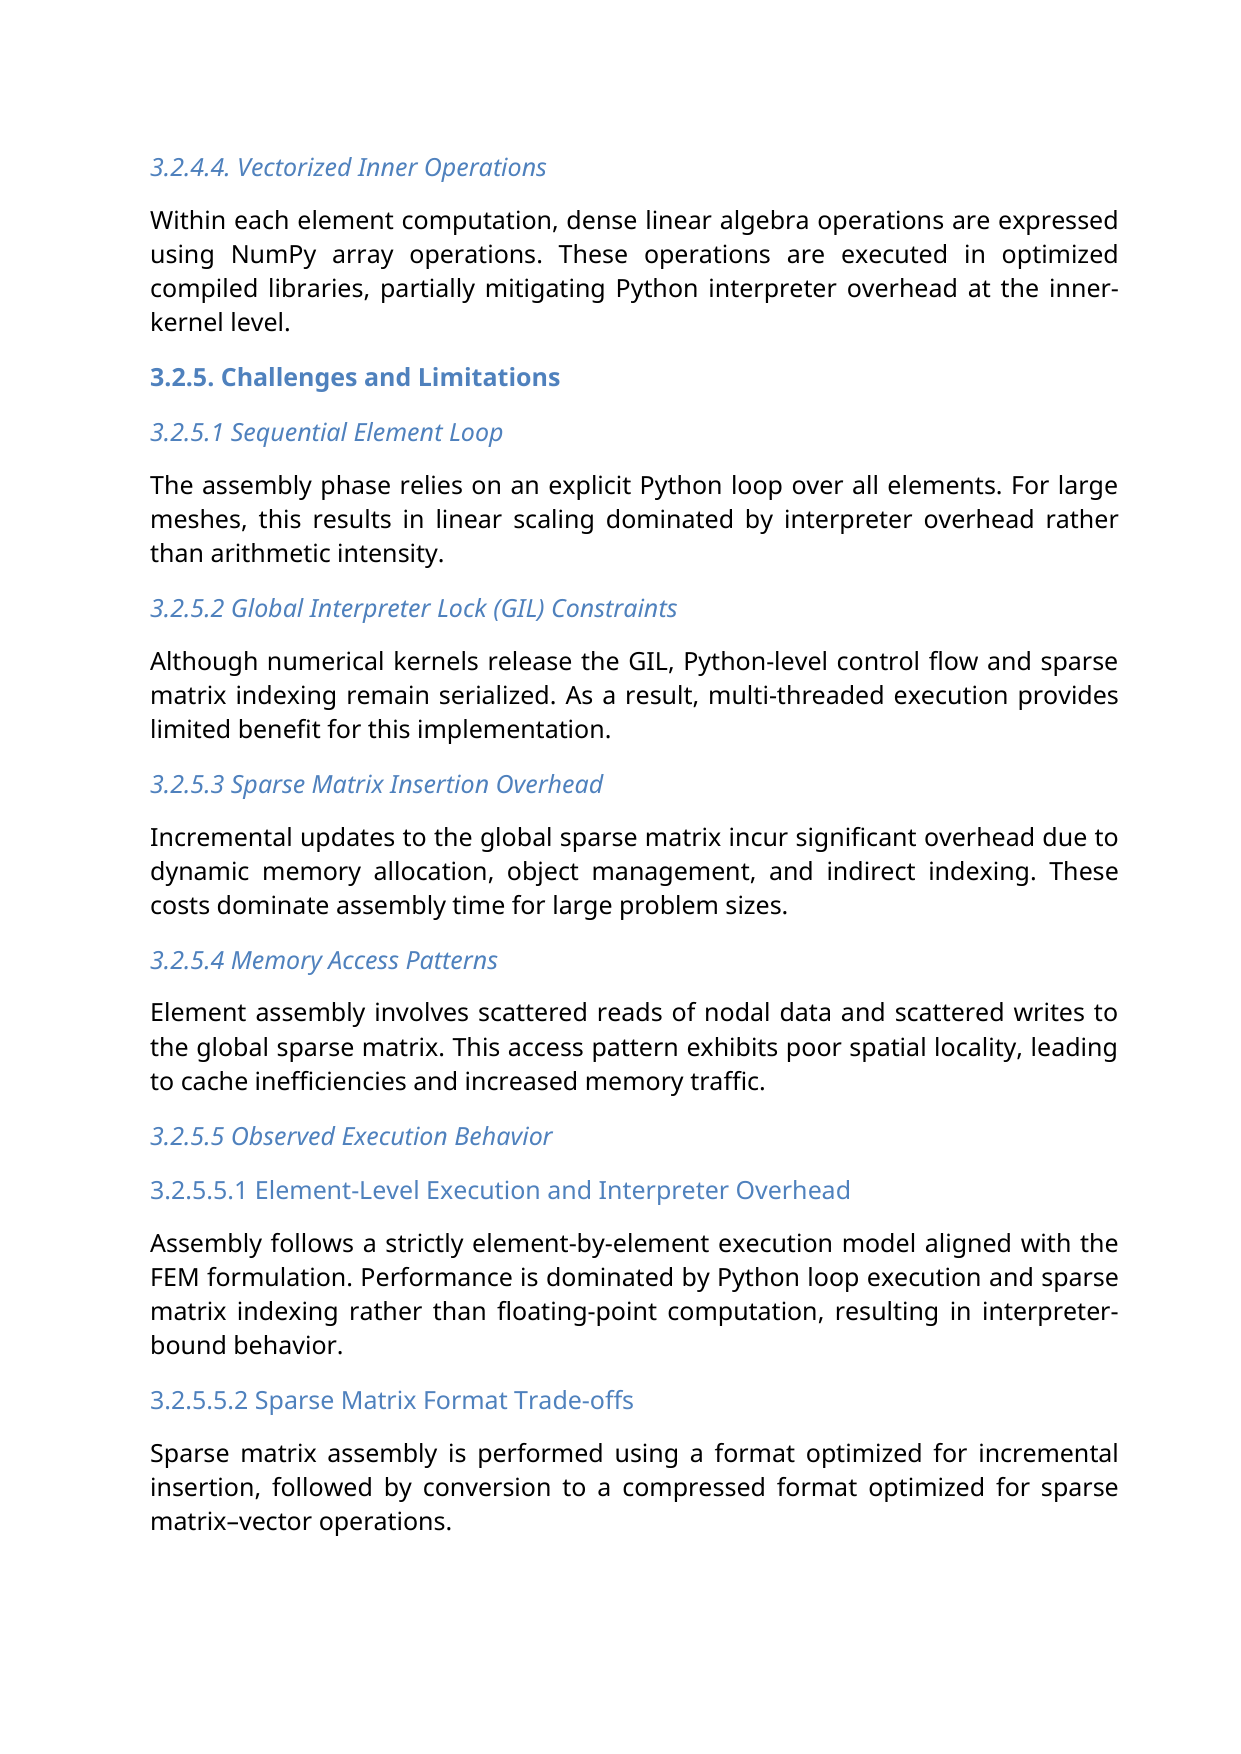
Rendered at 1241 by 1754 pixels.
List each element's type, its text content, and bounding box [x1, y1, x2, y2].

subtitle 3.2.5.5.2 Sparse Matrix Format Trade-offs [150, 1383, 1120, 1417]
text Incremental updates to the global sparse matrix incur significant overhead due to dynamic memory allocation, object management, and indirect indexing. These costs dominate assembly time for large problem sizes. [150, 819, 1120, 921]
text Although numerical kernels release the GIL, Python-level control flow and sparse matrix indexing remain serialized. As a result, multi-threaded execution provides limited benefit for this implementation. [150, 643, 1120, 746]
text Assembly follows a strictly element-by-element execution model aligned with the FEM formulation. Performance is dominated by Python loop execution and sparse matrix indexing rather than floating-point computation, resulting in interpreter-bound behavior. [150, 1226, 1120, 1362]
subtitle 3.2.5.1 Sequential Element Loop [150, 415, 1120, 449]
text Element assembly involves scattered reads of nodal data and scattered writes to the global sparse matrix. This access pattern exhibits poor spatial locality, leading to cache inefficiencies and increased memory traffic. [150, 995, 1120, 1097]
subtitle 3.2.5.3 Sparse Matrix Insertion Overhead [150, 766, 1120, 801]
text Sparse matrix assembly is performed using a format optimized for incremental insertion, followed by conversion to a compressed format optimized for sparse matrix–vector operations. [150, 1436, 1120, 1538]
text The assembly phase relies on an explicit Python loop over all elements. For large meshes, this results in linear scaling dominated by interpreter overhead rather than arithmetic intensity. [150, 468, 1120, 570]
subtitle 3.2.5.2 Global Interpreter Lock (GIL) Constraints [150, 591, 1120, 625]
subtitle 3.2.5.5.1 Element-Level Execution and Interpreter Overhead [150, 1173, 1120, 1207]
text Within each element computation, dense linear algebra operations are expressed using NumPy array operations. These operations are executed in optimized compiled libraries, partially mitigating Python interpreter overhead at the inner-kernel level. [150, 203, 1120, 339]
subtitle 3.2.5. Challenges and Limitations [150, 360, 1120, 394]
subtitle 3.2.5.4 Memory Access Patterns [150, 942, 1120, 976]
subtitle 3.2.5.5 Observed Execution Behavior [150, 1118, 1120, 1152]
subtitle 3.2.4.4. Vectorized Inner Operations [150, 150, 1120, 184]
